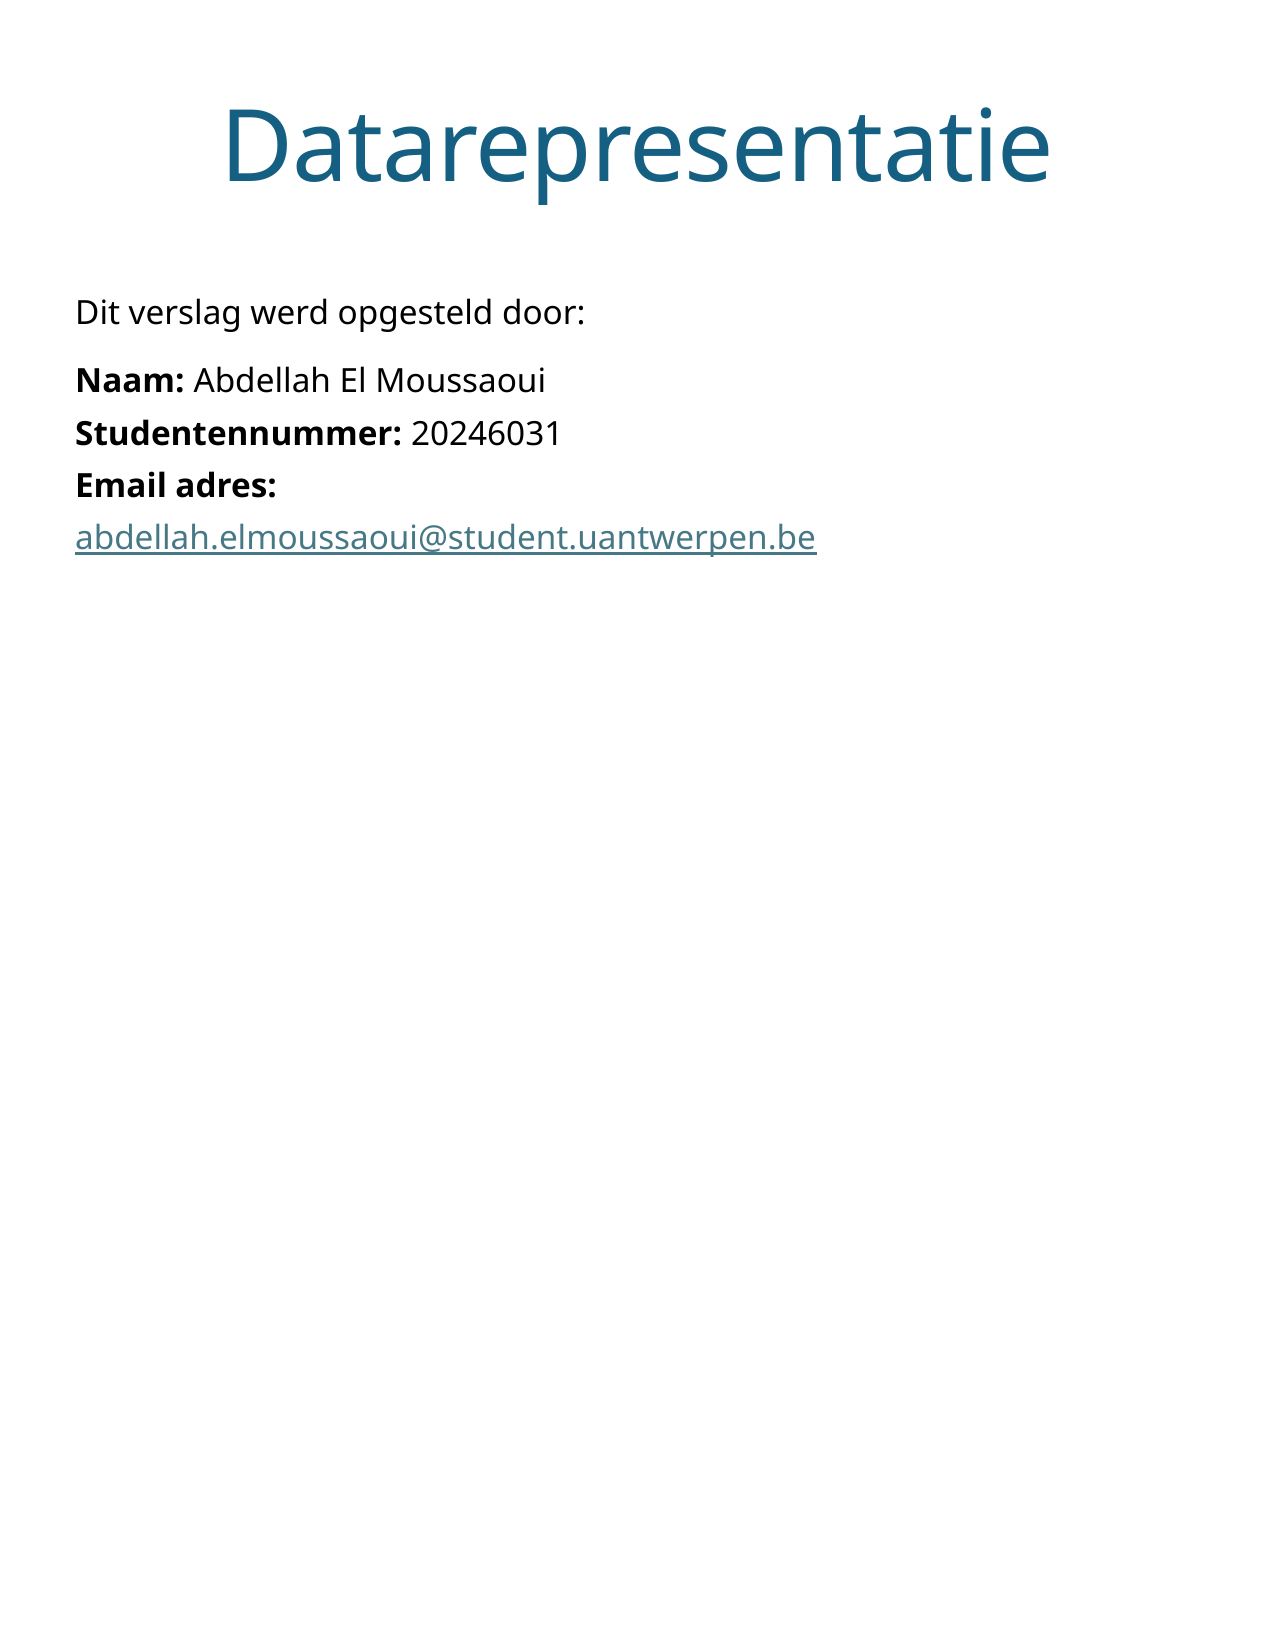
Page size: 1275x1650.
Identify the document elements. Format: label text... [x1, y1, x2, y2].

title Datarepresentatie [75, 75, 1200, 211]
text Dit verslag werd opgesteld door: [75, 288, 1200, 334]
text Naam: Abdellah El Moussaoui Studentennummer: 20246031 Email adres: abdellah.elmoussaoui@student.uantwerpen.be [75, 357, 1200, 559]
